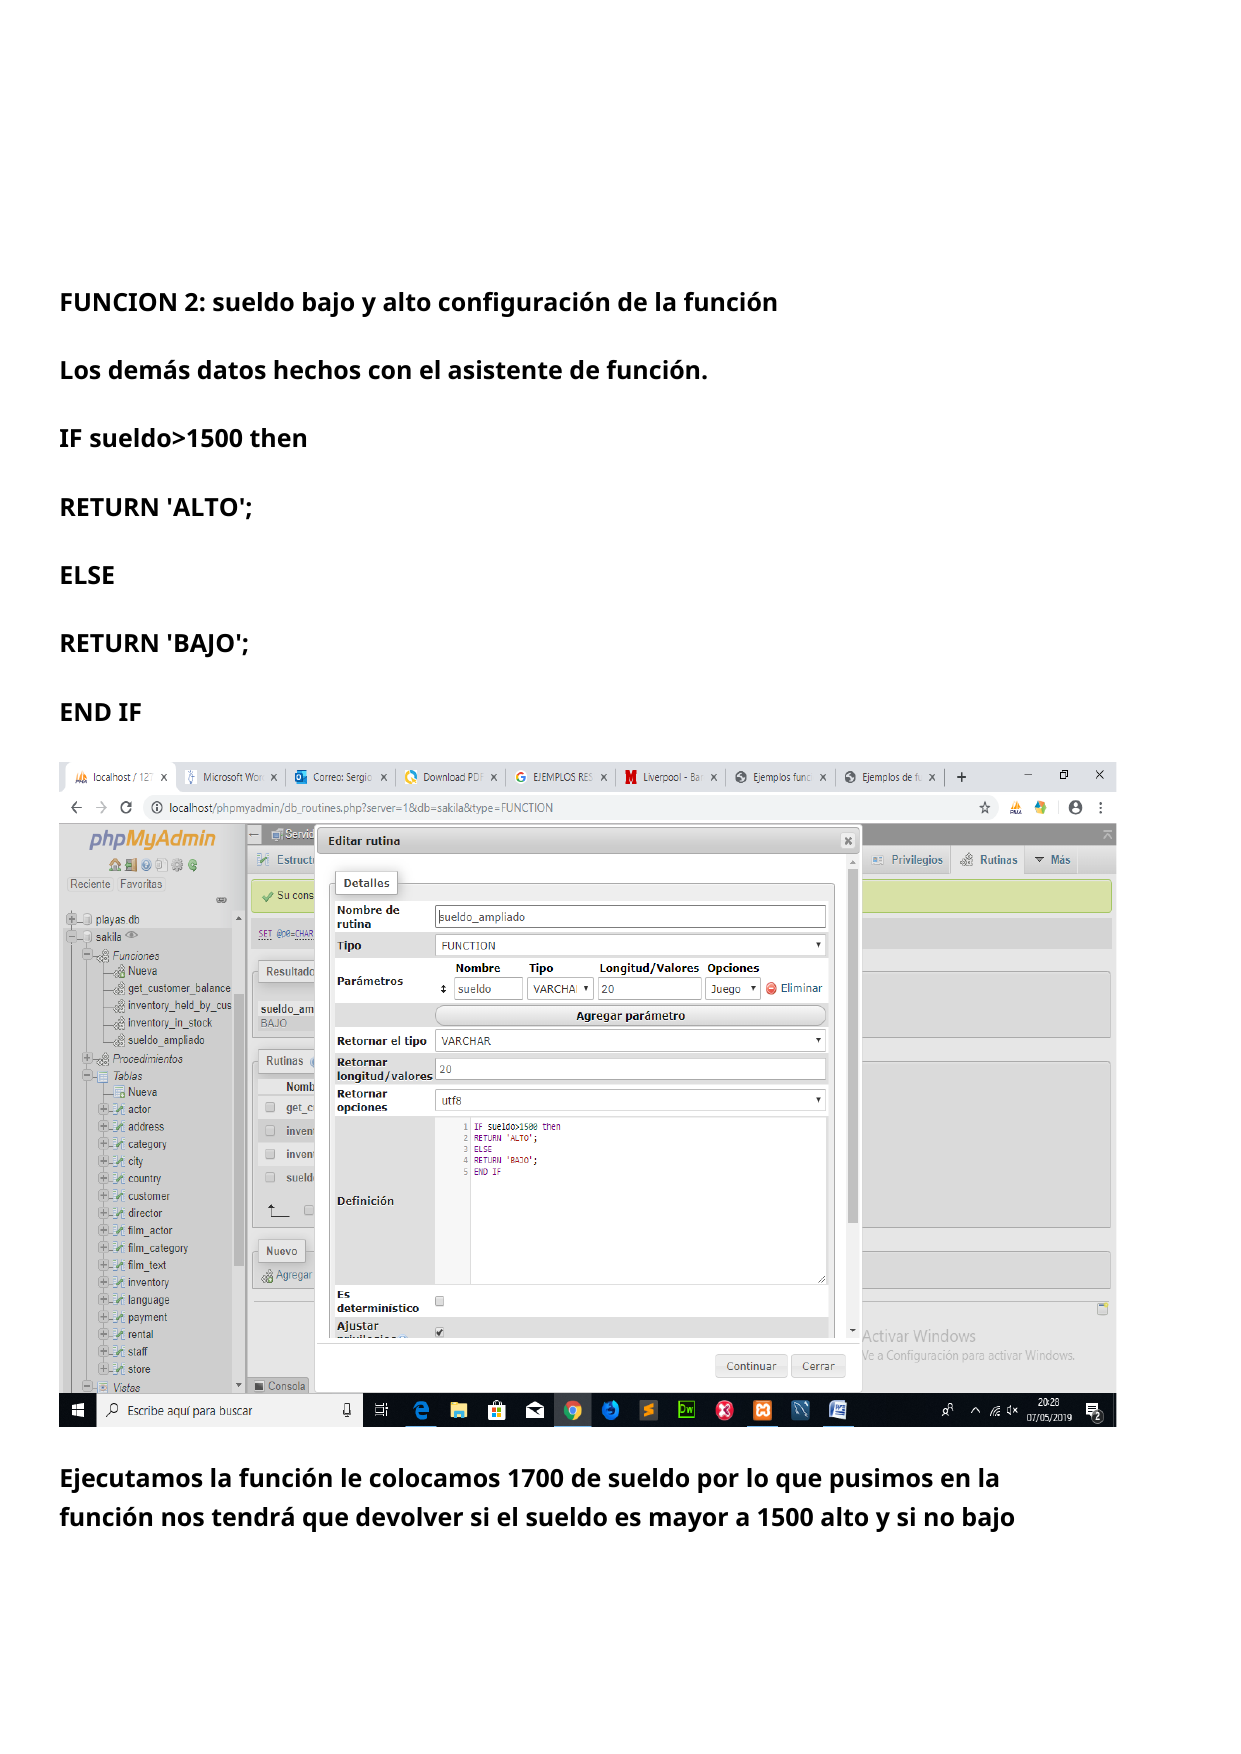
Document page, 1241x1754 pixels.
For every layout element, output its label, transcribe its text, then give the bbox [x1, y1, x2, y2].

text FUNCION 2: sueldo bajo y alto configuración de la función [59, 284, 1063, 318]
text Ejecutamos la función le colocamos 1700 de sueldo por lo que pusimos en la función nos tendrá que devolver si el sueldo es mayor a 1500 alto y si no bajo [59, 1460, 1063, 1534]
text RETURN 'ALTO'; [59, 489, 1063, 523]
text RETURN 'BAJO'; [59, 626, 1063, 660]
text END IF [59, 694, 1063, 728]
text ELSE [59, 558, 1063, 592]
text Los demás datos hechos con el asistente de función. [59, 353, 1063, 387]
text IF sueldo>1500 then [59, 421, 1063, 455]
picture [59, 762, 1117, 1427]
